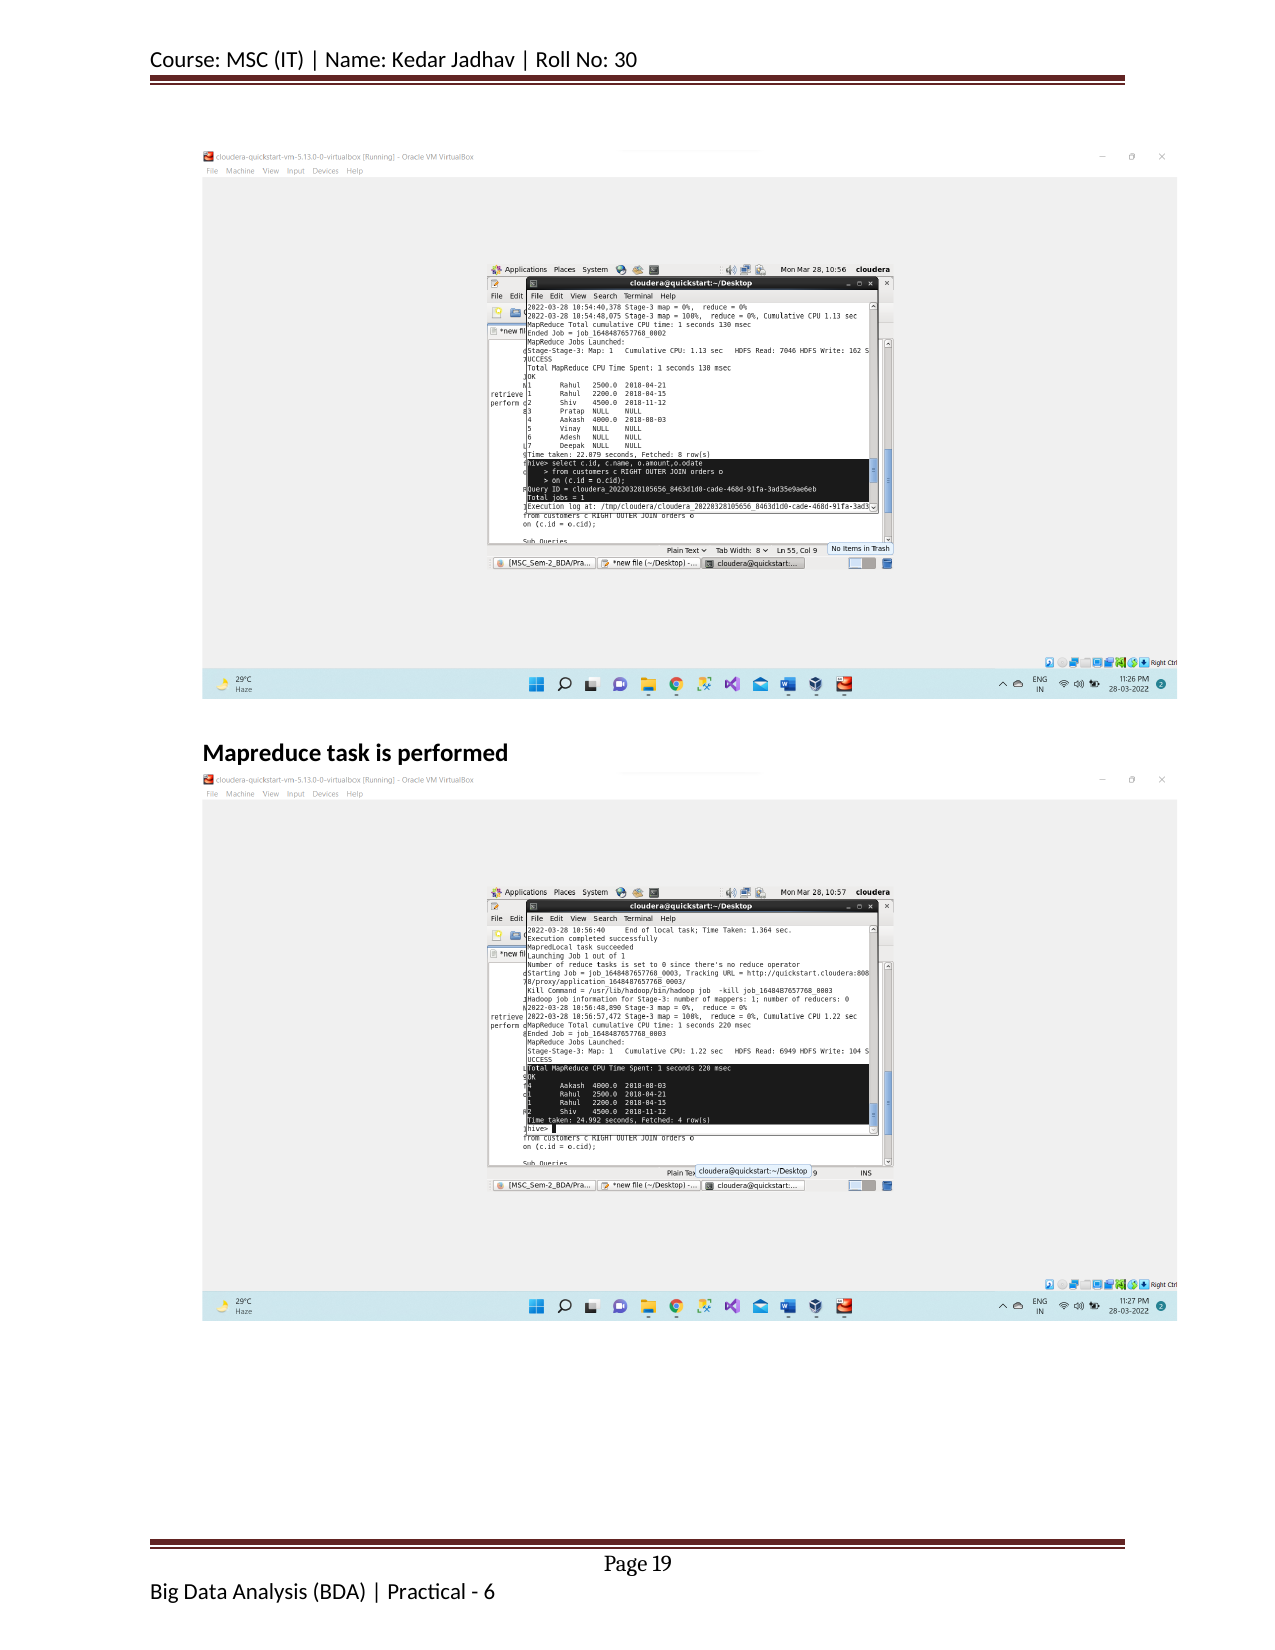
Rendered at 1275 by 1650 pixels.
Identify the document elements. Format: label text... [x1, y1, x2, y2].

picture [202, 150, 1178, 699]
picture [202, 772, 1178, 1321]
list Mapreduce task is performed [202, 738, 1125, 768]
